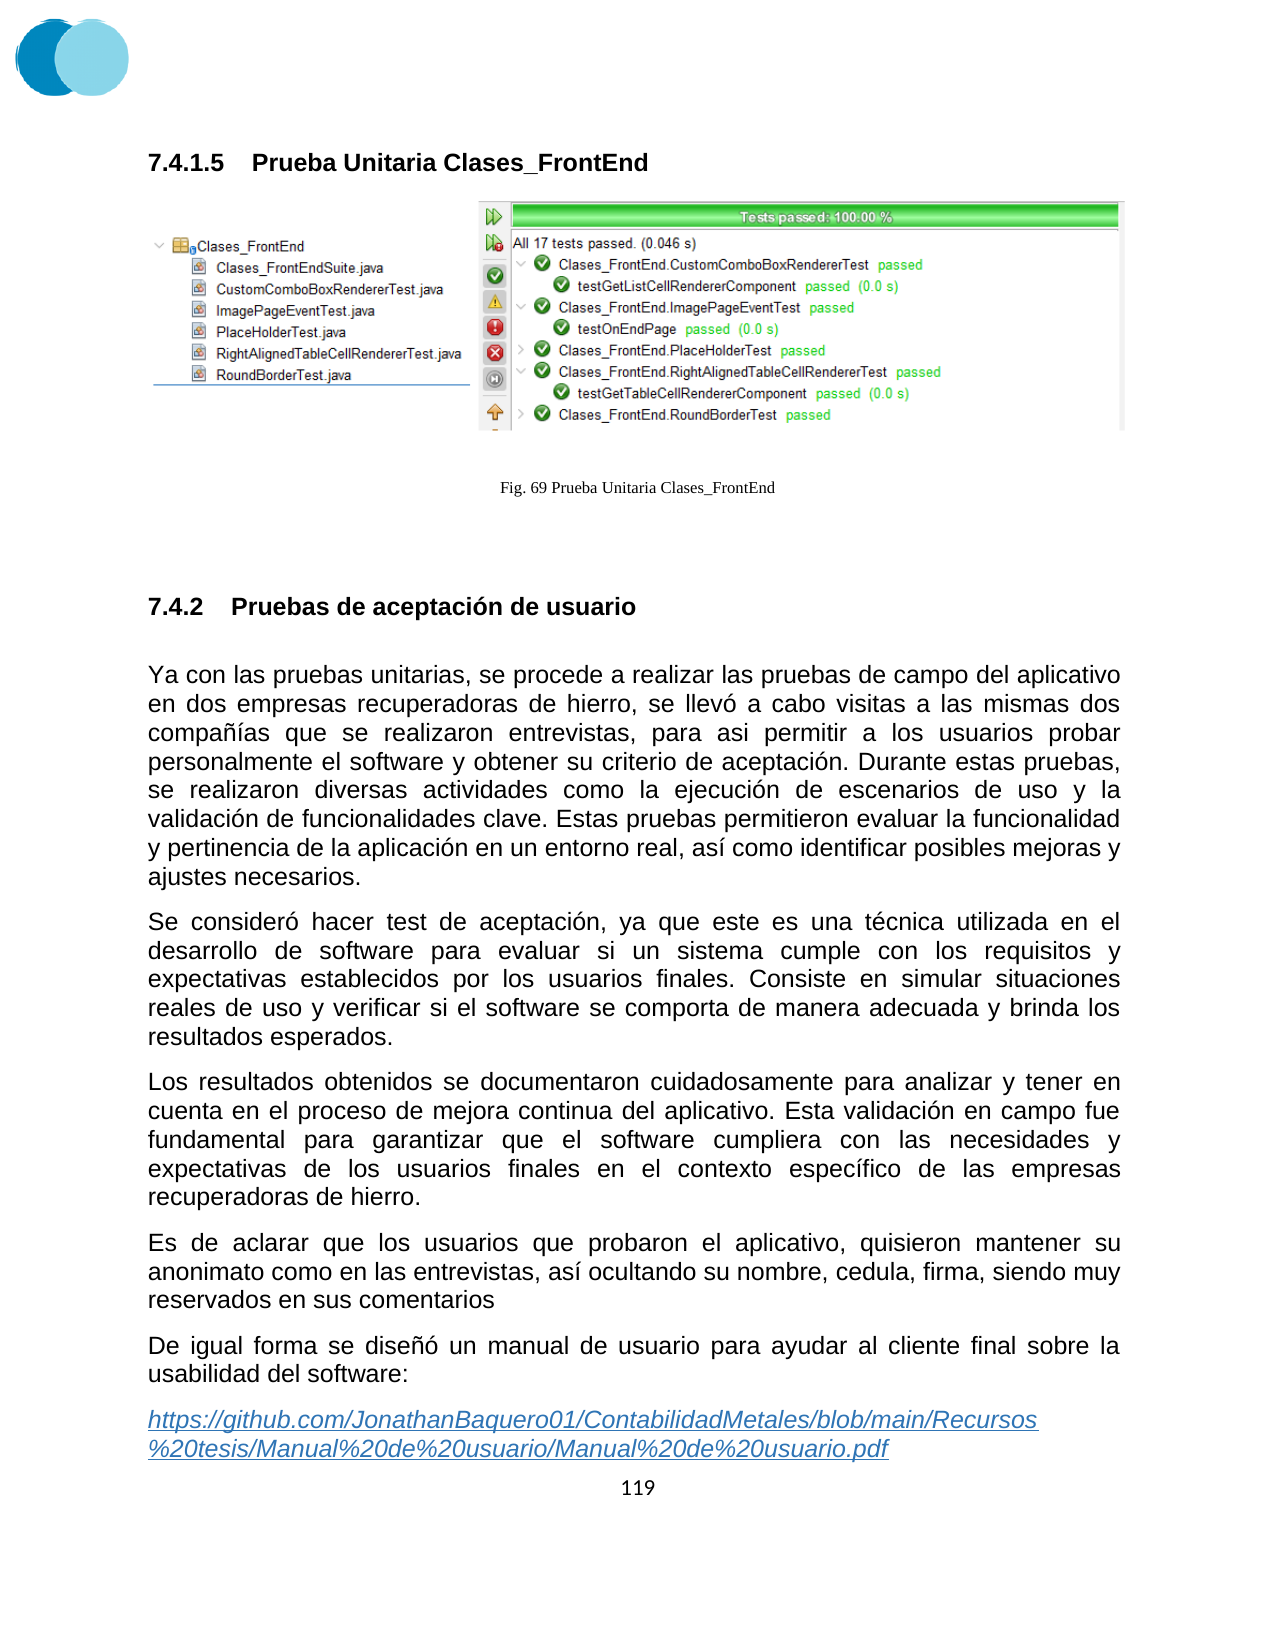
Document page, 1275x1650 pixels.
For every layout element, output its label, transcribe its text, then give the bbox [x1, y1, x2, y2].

text Es de aclarar que los usuarios que probaron el aplicativo, quisieron mantener su anonimato como en las entrevistas, así ocultando su nombre, cedula, firma, siendo muy reservados en sus comentarios [148, 1228, 1122, 1314]
text Fig. 69 Prueba Unitaria Clases_FrontEnd [148, 438, 1127, 497]
subtitle 7.4.2 Pruebas de aceptación de usuario [148, 592, 1127, 621]
text Los resultados obtenidos se documentaron cuidadosamente para analizar y tener en cuenta en el proceso de mejora continua del aplicativo. Esta validación en campo fue fundamental para garantizar que el software cumpliera con las necesidades y expectativas de los usuarios finales en el contexto específico de las empresas recuperadoras de hierro. [148, 1067, 1122, 1211]
text Se consideró hacer test de aceptación, ya que este es una técnica utilizada en el desarrollo de software para evaluar si un sistema cumple con los requisitos y expectativas establecidos por los usuarios finales. Consiste en simular situaciones reales de uso y verificar si el software se comporta de manera adecuada y brinda los resultados esperados. [148, 907, 1122, 1051]
picture [13, 16, 131, 99]
text Ya con las pruebas unitarias, se procede a realizar las pruebas de campo del aplicativo en dos empresas recuperadoras de hierro, se llevó a cabo visitas a las mismas dos compañías que se realizaron entrevistas, para asi permitir a los usuarios probar personalmente el software y obtener su criterio de aceptación. Durante estas pruebas, se realizaron diversas actividades como la ejecución de escenarios de uso y la validación de funcionalidades clave. Estas pruebas permitieron evaluar la funcionalidad y pertinencia de la aplicación en un entorno real, así como identificar posibles mejoras y ajustes necesarios. [148, 660, 1122, 890]
text De igual forma se diseñó un manual de usuario para ayudar al cliente final sobre la usabilidad del software: [148, 1331, 1122, 1388]
text https://github.com/JonathanBaquero01/ContabilidadMetales/blob/main/Recursos%20tesis/Manual%20de%20usuario/Manual%20de%20usuario.pdf [148, 1405, 1122, 1462]
picture [147, 200, 1128, 438]
subtitle 7.4.1.5 Prueba Unitaria Clases_FrontEnd [148, 148, 1127, 176]
